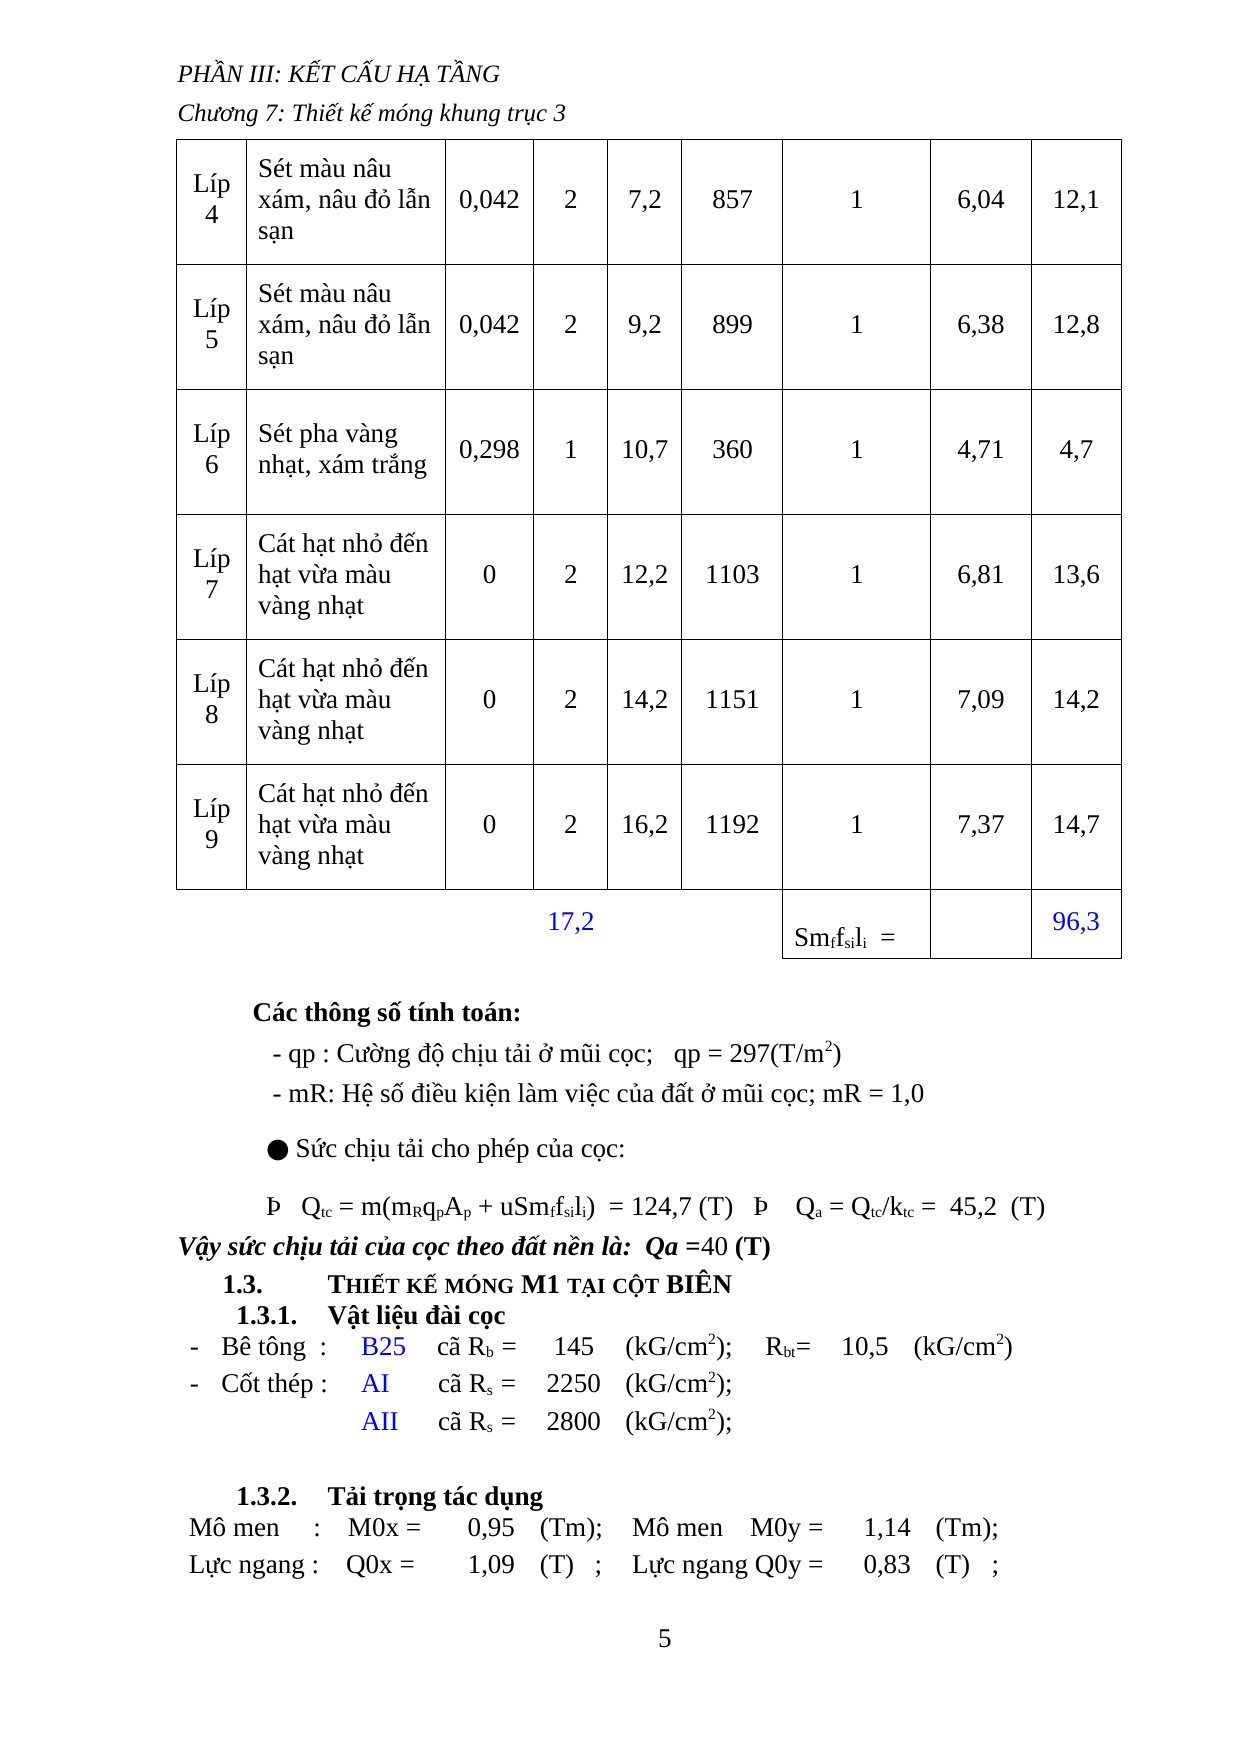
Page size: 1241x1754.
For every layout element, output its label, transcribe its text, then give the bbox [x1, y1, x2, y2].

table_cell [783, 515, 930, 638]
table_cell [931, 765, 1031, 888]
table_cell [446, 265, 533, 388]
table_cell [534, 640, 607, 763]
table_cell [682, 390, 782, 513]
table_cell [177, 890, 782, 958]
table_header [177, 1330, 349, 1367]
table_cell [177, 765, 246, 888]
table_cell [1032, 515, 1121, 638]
subtitle Vật liệu đài cọc [177, 1299, 1122, 1330]
subtitle Thiết kế móng M1 tại cột BIÊN [177, 1268, 1122, 1299]
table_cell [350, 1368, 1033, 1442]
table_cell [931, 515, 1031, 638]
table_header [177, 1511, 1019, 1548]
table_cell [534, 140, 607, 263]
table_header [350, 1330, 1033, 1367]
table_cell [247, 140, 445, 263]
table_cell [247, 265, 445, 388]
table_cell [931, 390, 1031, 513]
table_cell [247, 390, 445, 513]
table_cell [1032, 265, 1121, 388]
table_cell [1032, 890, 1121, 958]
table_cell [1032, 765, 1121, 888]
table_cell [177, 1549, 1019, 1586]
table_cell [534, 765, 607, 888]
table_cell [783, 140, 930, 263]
list Sức chịu tải cho phép của cọc: [266, 1118, 1122, 1173]
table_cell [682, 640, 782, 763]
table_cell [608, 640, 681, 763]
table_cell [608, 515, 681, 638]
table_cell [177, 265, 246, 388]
text Þ Qtc = m(mRqpAp + uSmffsili) = 124,7 (T) Þ Qa = Qtc/ktc = 45,2 (T) [177, 1190, 1122, 1221]
text - qp : Cường độ chịu tải ở mũi cọc; qp = 297(T/m2) [177, 1037, 1122, 1068]
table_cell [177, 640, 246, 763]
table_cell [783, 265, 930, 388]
text - mR: Hệ số điều kiện làm việc của đất ở mũi cọc; mR = 1,0 [177, 1077, 1122, 1108]
subtitle Tải trọng tác dụng [177, 1480, 1122, 1511]
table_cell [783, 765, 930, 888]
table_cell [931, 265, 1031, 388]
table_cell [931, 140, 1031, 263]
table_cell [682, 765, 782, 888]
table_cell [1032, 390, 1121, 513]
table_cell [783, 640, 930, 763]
text Vậy sức chịu tải của cọc theo đất nền là: Qa =40 (T) [177, 1230, 1122, 1261]
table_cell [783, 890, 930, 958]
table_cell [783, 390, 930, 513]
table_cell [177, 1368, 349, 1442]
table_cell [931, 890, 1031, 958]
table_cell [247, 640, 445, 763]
text Các thông số tính toán: [177, 997, 1122, 1028]
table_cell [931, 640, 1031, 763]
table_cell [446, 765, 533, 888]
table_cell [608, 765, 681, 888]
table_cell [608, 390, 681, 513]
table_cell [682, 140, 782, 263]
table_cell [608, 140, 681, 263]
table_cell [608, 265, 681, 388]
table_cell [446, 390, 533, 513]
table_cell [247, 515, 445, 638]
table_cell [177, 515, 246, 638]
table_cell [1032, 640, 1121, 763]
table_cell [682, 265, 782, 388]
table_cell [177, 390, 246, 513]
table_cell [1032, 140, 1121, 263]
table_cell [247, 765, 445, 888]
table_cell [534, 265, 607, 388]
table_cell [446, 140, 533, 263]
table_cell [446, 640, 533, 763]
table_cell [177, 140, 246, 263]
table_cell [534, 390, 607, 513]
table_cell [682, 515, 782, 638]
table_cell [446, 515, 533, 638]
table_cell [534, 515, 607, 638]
